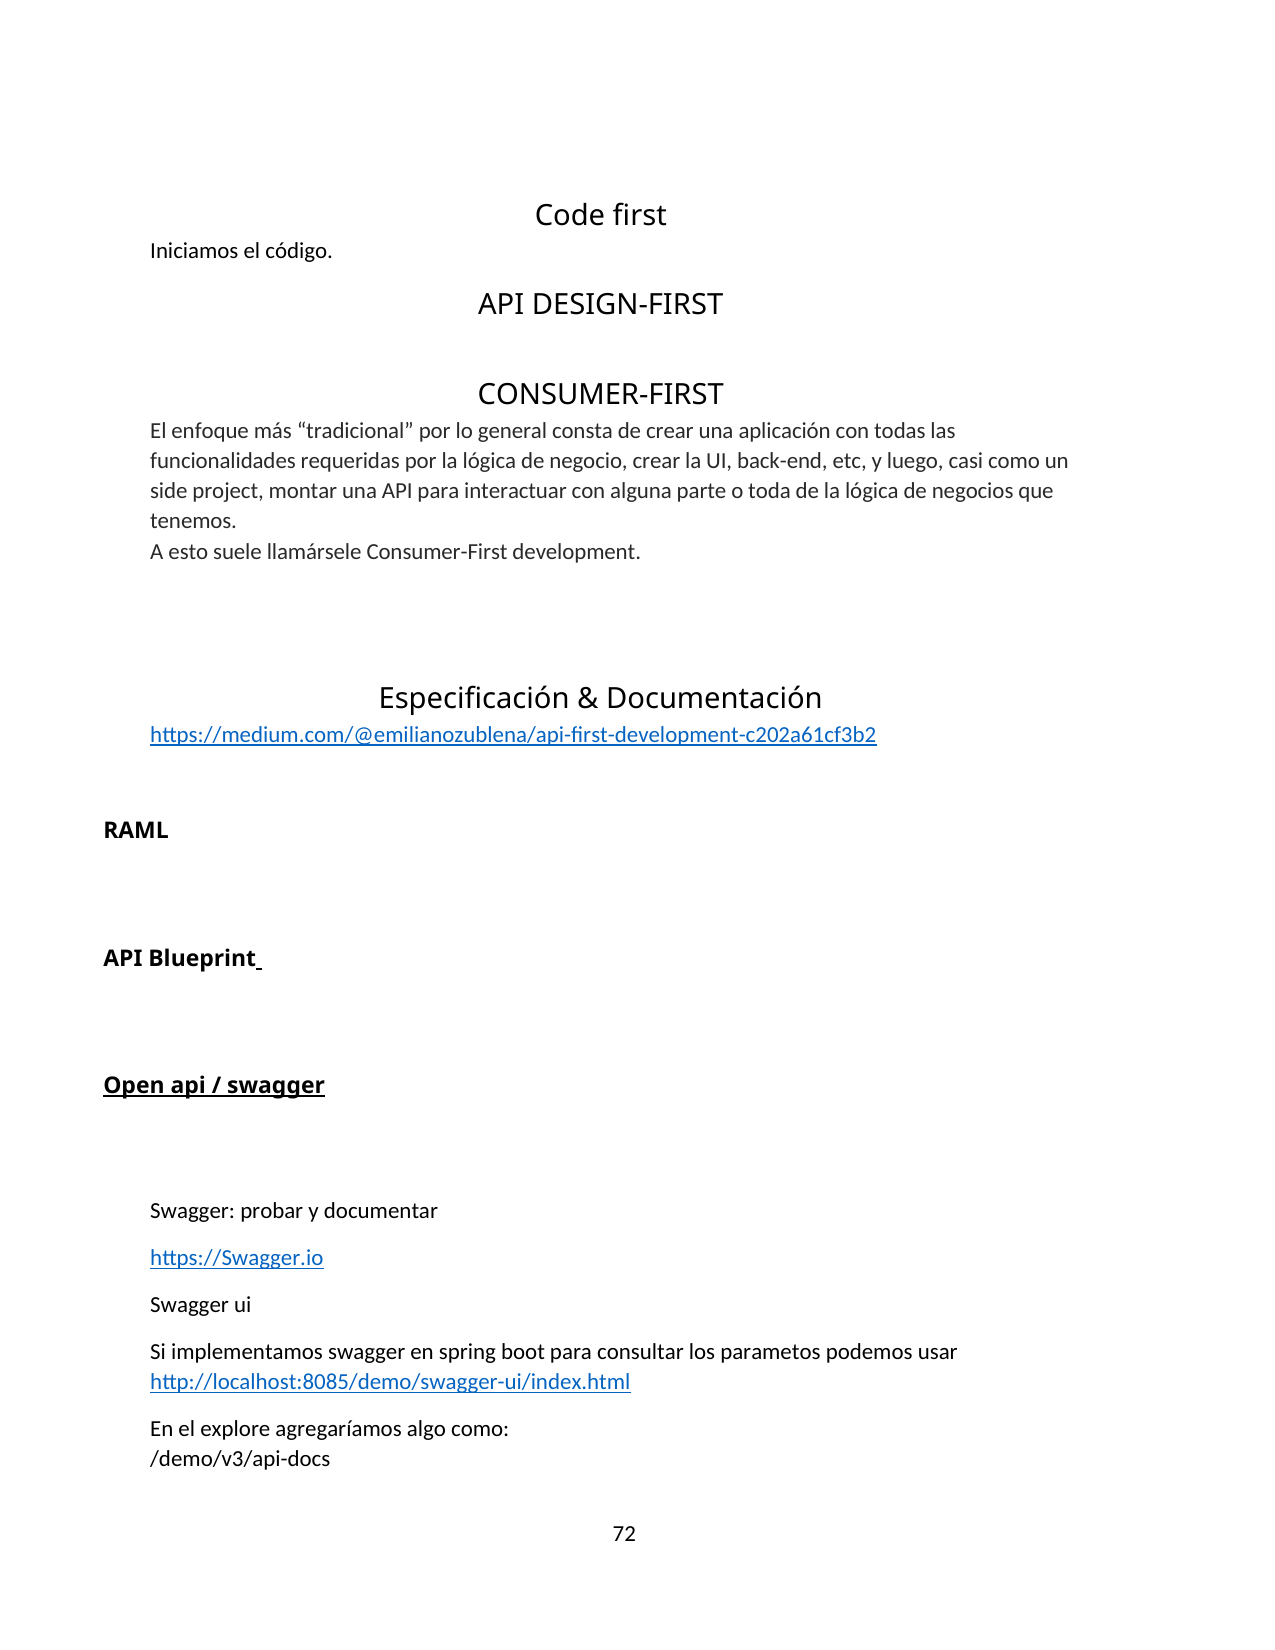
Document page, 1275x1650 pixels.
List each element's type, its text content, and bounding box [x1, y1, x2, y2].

text En el explore agregaríamos algo como: /demo/v3/api-docs [150, 1414, 1098, 1472]
subtitle API Blueprint [103, 942, 1098, 973]
subtitle RAML [103, 814, 1098, 845]
text https://medium.com/@emilianozublena/api-first-development-c202a61cf3b2 [150, 720, 1098, 748]
subtitle Especificación & Documentación [103, 677, 1098, 717]
text Swagger ui [150, 1290, 1098, 1318]
subtitle Code first [103, 194, 1098, 233]
subtitle CONSUMER-FIRST [103, 373, 1098, 413]
text https://Swagger.io [150, 1243, 1098, 1271]
subtitle API DESIGN-FIRST [103, 283, 1098, 323]
text Swagger: probar y documentar [150, 1197, 1098, 1224]
text Iniciamos el código. [150, 237, 1098, 265]
subtitle Open api / swagger [103, 1069, 1098, 1100]
text Si implementamos swagger en spring boot para consultar los parametos podemos usar http://localhost:8085/demo/swagger-ui/index.html [150, 1337, 1098, 1395]
text El enfoque más “tradicional” por lo general consta de crear una aplicación con todas las funcionalidades requeridas por la lógica de negocio, crear la UI, back-end, etc, y luego, casi como un side project, montar una API para interactuar con alguna parte o toda de la lógica de negocios que tenemos. A esto suele llamársele Consumer-First development. [150, 416, 1098, 565]
